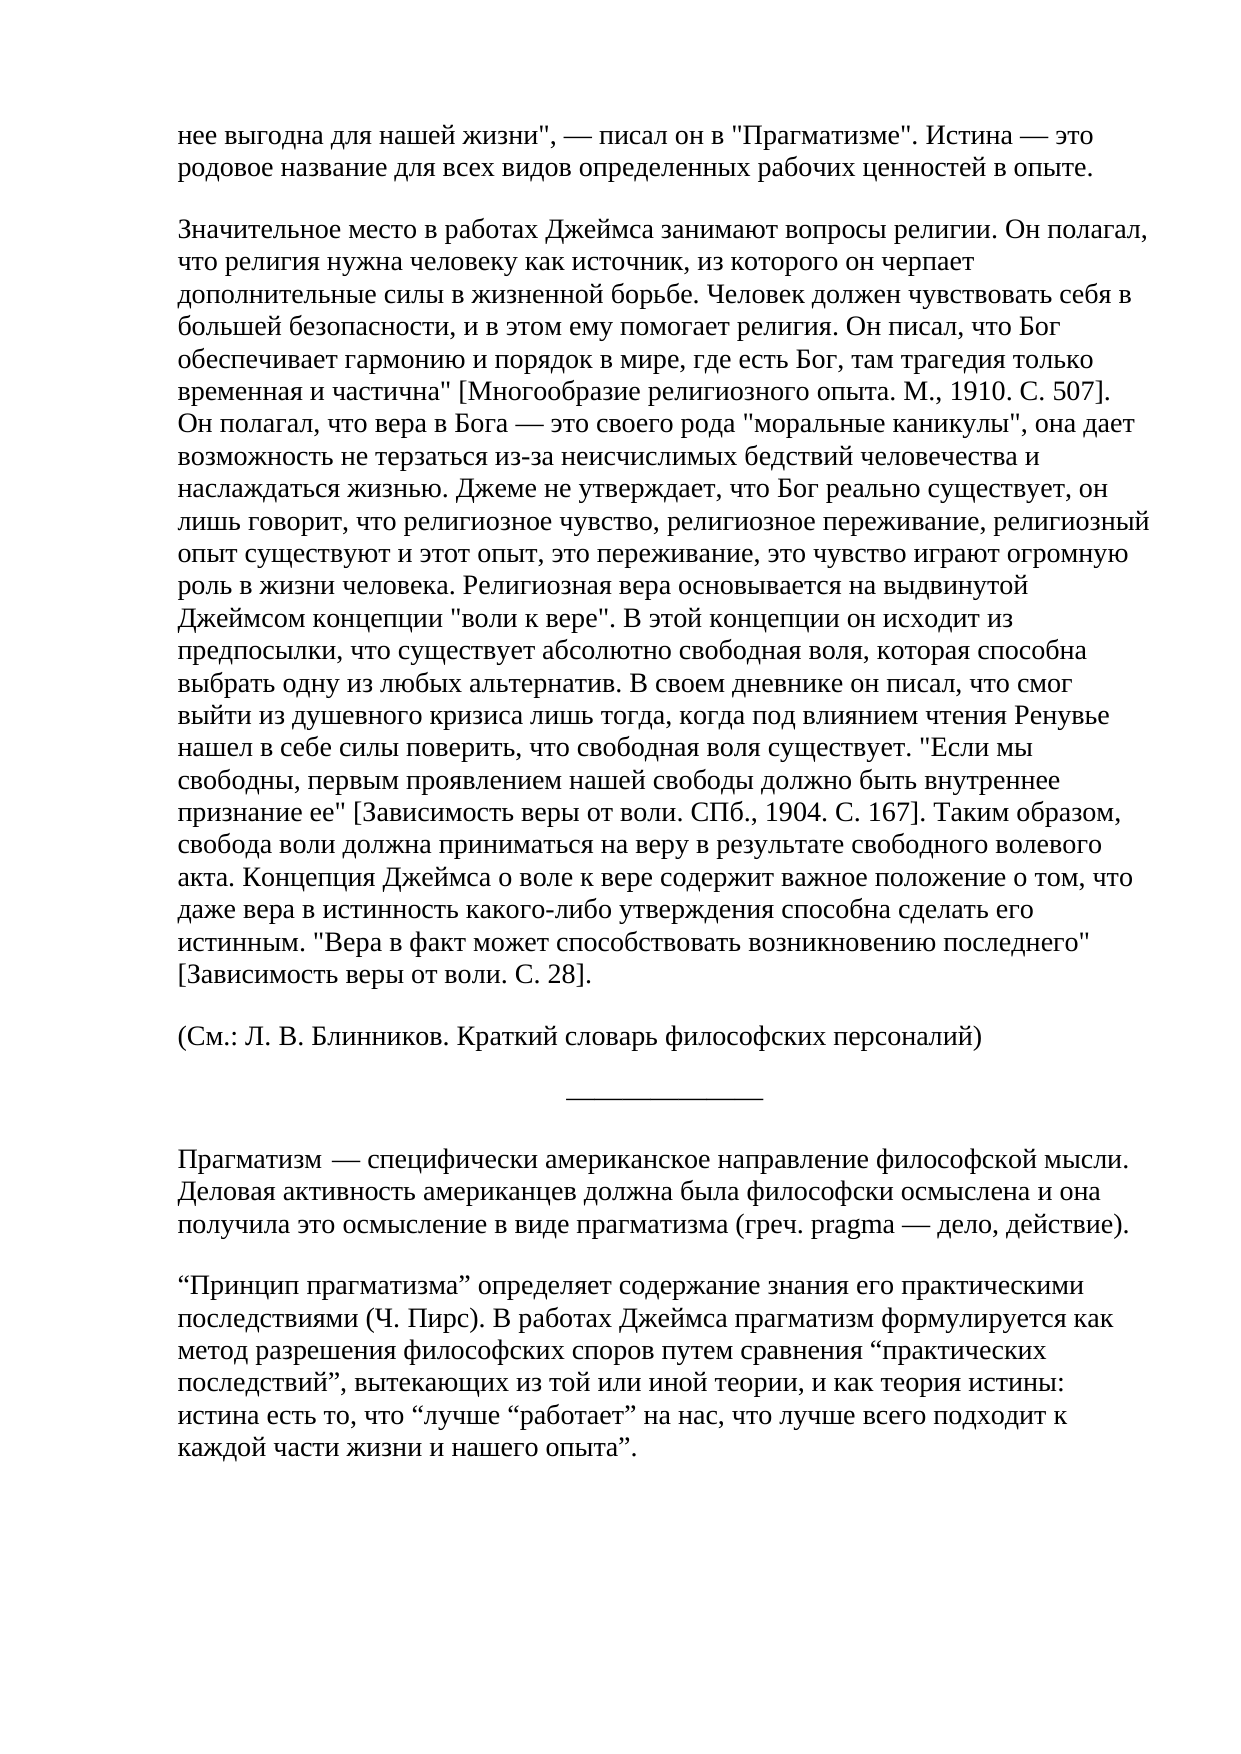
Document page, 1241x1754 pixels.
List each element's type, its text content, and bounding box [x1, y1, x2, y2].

text “Принцип прагматизма” определяет содержание знания его практическими последствиями (Ч. Пирс). В работах Джеймса прагматизм формулируется как метод разрешения философских споров путем сравнения “практических последствий”, вытекающих из той или иной теории, и как теория истины: истина есть то, что “лучше “работает” на нас, что лучше всего подходит к каждой части жизни и нашего опыта”. [177, 1268, 1152, 1463]
text Значительное место в работах Джеймса занимают вопросы религии. Он полагал, что религия нужна человеку как источник, из которого он черпает дополнительные силы в жизненной борьбе. Человек должен чувствовать себя в большей безопасности, и в этом ему помогает религия. Он писал, что Бог обеспечивает гармонию и порядок в мире, где есть Бог, там трагедия только временная и частична" [Многообразие религиозного опыта. М., 1910. С. 507]. Он полагал, что вера в Бога — это своего рода "моральные каникулы", она дает возможность не терзаться из-за неисчислимых бедствий человечества и наслаждаться жизнью. Джеме не утверждает, что Бог реально существует, он лишь говорит, что религиозное чувство, религиозное переживание, религиозный опыт существуют и этот опыт, это переживание, это чувство играют огромную роль в жизни человека. Религиозная вера основывается на выдвинутой Джеймсом концепции "воли к вере". В этой концепции он исходит из предпосылки, что существует абсолютно свободная воля, которая способна выбрать одну из любых альтернатив. В своем дневнике он писал, что смог выйти из душевного кризиса лишь тогда, когда под влиянием чтения Ренувье нашел в себе силы поверить, что свободная воля существует. "Если мы свободны, первым проявлением нашей свободы должно быть внутреннее признание ее" [Зависимость веры от воли. СПб., 1904. С. 167]. Таким образом, свобода воли должна приниматься на веру в результате свободного волевого акта. Концепция Джеймса о воле к вере содержит важное положение о том, что даже вера в истинность какого-либо утверждения способна сделать его истинным. "Вера в факт может способствовать возникновению последнего" [Зависимость веры от воли. С. 28]. [177, 212, 1152, 989]
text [177, 118, 1152, 183]
text (См.: Л. В. Блинников. Краткий словарь философских персоналий) [177, 1019, 1152, 1051]
text Прагматизм — специфически американское направление философской мысли. Деловая активность американцев должна была философски осмыслена и она получила это осмысление в виде прагматизма (греч. pragma — дело, действие). [177, 1142, 1152, 1239]
text ——————— [177, 1080, 1152, 1113]
